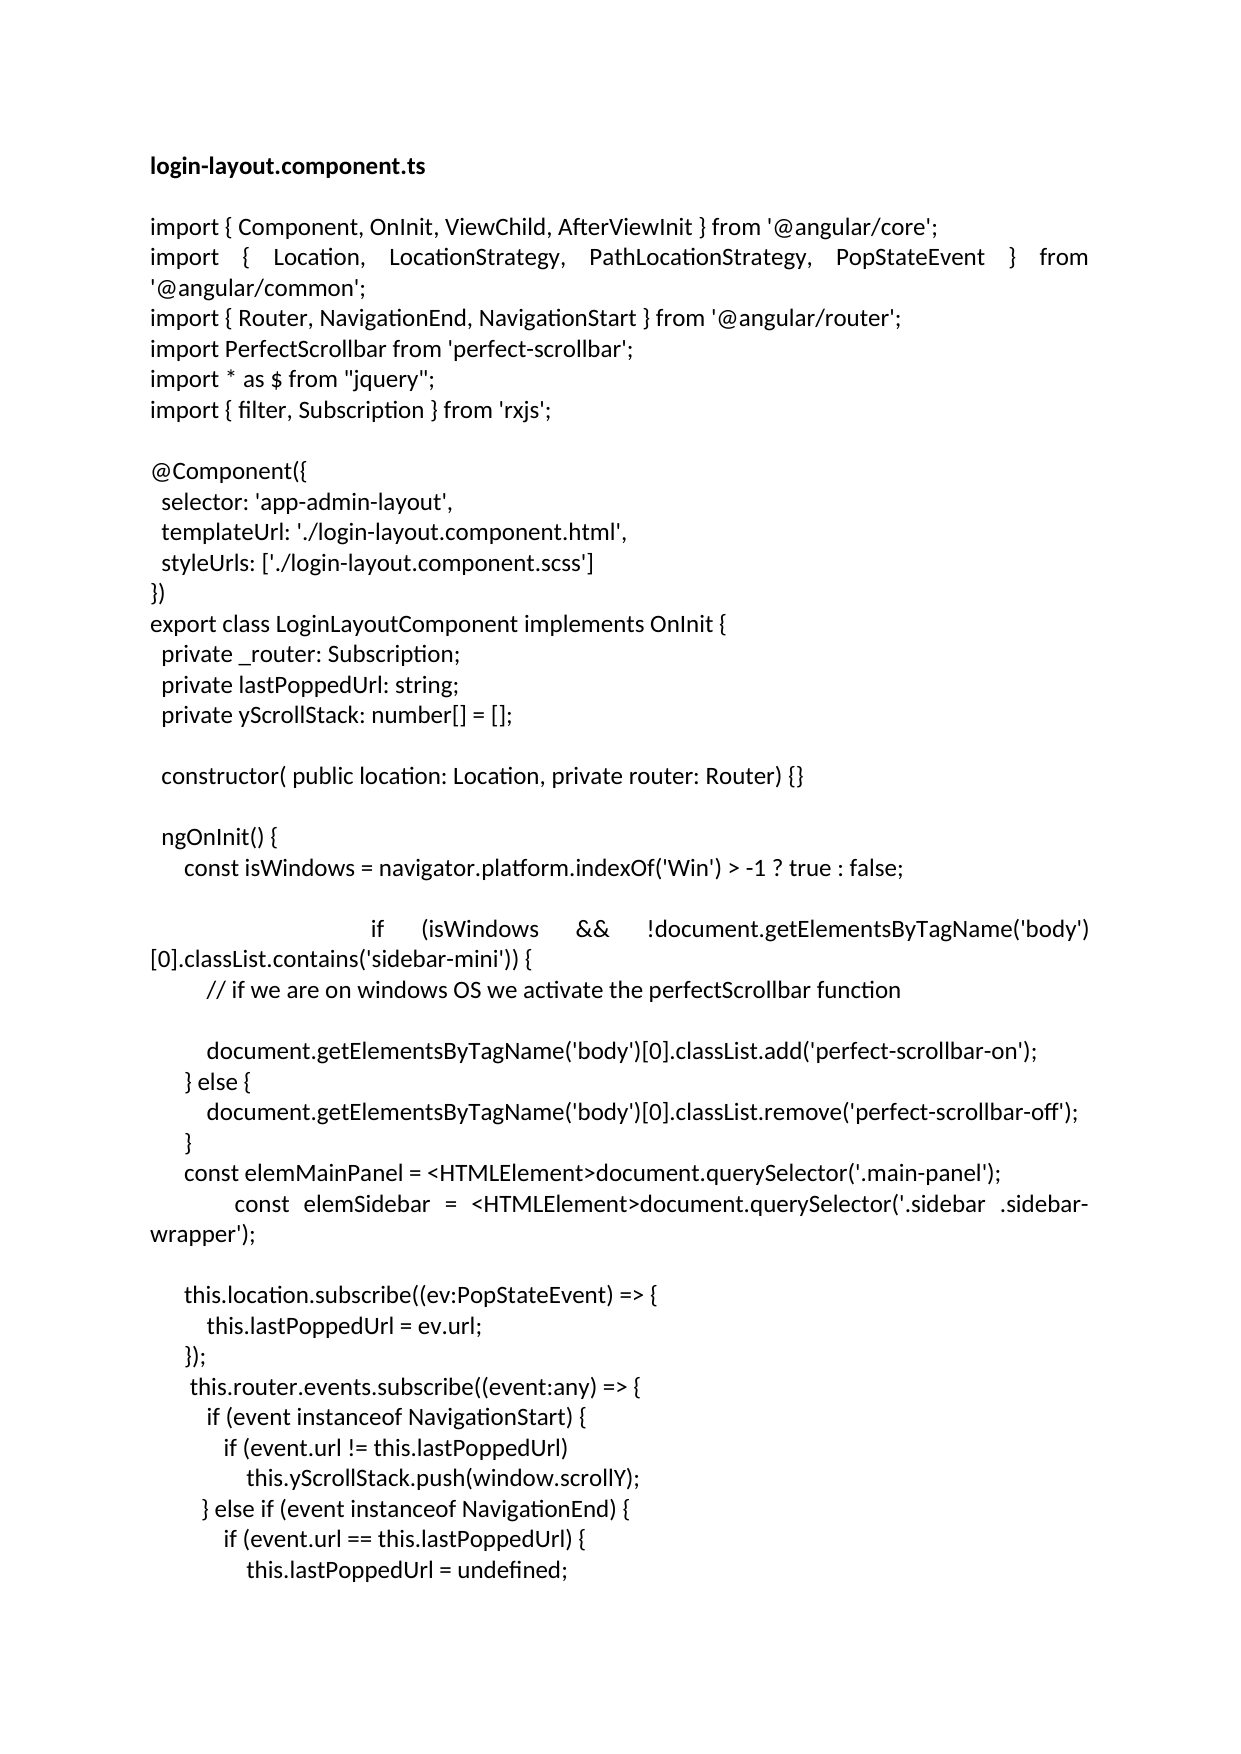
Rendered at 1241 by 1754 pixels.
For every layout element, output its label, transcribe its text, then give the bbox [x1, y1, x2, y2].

text ngOnInit() { [150, 821, 1090, 852]
text if (isWindows && !document.getElementsByTagName('body')[0].classList.contains('sidebar-mini')) { [150, 913, 1090, 974]
text }); [150, 1340, 1090, 1371]
text @Component({ [150, 455, 1090, 486]
text import * as $ from "jquery"; [150, 364, 1090, 394]
text this.lastPoppedUrl = undefined; [150, 1554, 1090, 1584]
text styleUrls: ['./login-layout.component.scss'] [150, 547, 1090, 577]
text this.router.events.subscribe((event:any) => { [150, 1371, 1090, 1401]
text login-layout.component.ts [150, 150, 1090, 181]
text import { Component, OnInit, ViewChild, AfterViewInit } from '@angular/core'; [150, 211, 1090, 242]
text document.getElementsByTagName('body')[0].classList.remove('perfect-scrollbar-off'); [150, 1096, 1090, 1127]
text export class LoginLayoutComponent implements OnInit { [150, 608, 1090, 638]
text if (event.url != this.lastPoppedUrl) [150, 1432, 1090, 1462]
text document.getElementsByTagName('body')[0].classList.add('perfect-scrollbar-on'); [150, 1035, 1090, 1066]
text import { Location, LocationStrategy, PathLocationStrategy, PopStateEvent } from '@angular/common'; [150, 242, 1090, 303]
text templateUrl: './login-layout.component.html', [150, 516, 1090, 547]
text const elemSidebar = <HTMLElement>document.querySelector('.sidebar .sidebar-wrapper'); [150, 1188, 1090, 1249]
text import { filter, Subscription } from 'rxjs'; [150, 394, 1090, 425]
text } [150, 1127, 1090, 1157]
text private lastPoppedUrl: string; [150, 669, 1090, 699]
text } else { [150, 1066, 1090, 1096]
text }) [150, 577, 1090, 608]
text this.lastPoppedUrl = ev.url; [150, 1310, 1090, 1340]
text const isWindows = navigator.platform.indexOf('Win') > -1 ? true : false; [150, 852, 1090, 882]
text constructor( public location: Location, private router: Router) {} [150, 760, 1090, 791]
text this.location.subscribe((ev:PopStateEvent) => { [150, 1279, 1090, 1310]
text if (event instanceof NavigationStart) { [150, 1401, 1090, 1432]
text // if we are on windows OS we activate the perfectScrollbar function [150, 974, 1090, 1004]
text import { Router, NavigationEnd, NavigationStart } from '@angular/router'; [150, 303, 1090, 333]
text selector: 'app-admin-layout', [150, 486, 1090, 516]
text const elemMainPanel = <HTMLElement>document.querySelector('.main-panel'); [150, 1157, 1090, 1188]
text import PerfectScrollbar from 'perfect-scrollbar'; [150, 333, 1090, 364]
text private _router: Subscription; [150, 638, 1090, 669]
text private yScrollStack: number[] = []; [150, 699, 1090, 730]
text this.yScrollStack.push(window.scrollY); [150, 1462, 1090, 1493]
text } else if (event instanceof NavigationEnd) { [150, 1493, 1090, 1523]
text if (event.url == this.lastPoppedUrl) { [150, 1523, 1090, 1554]
